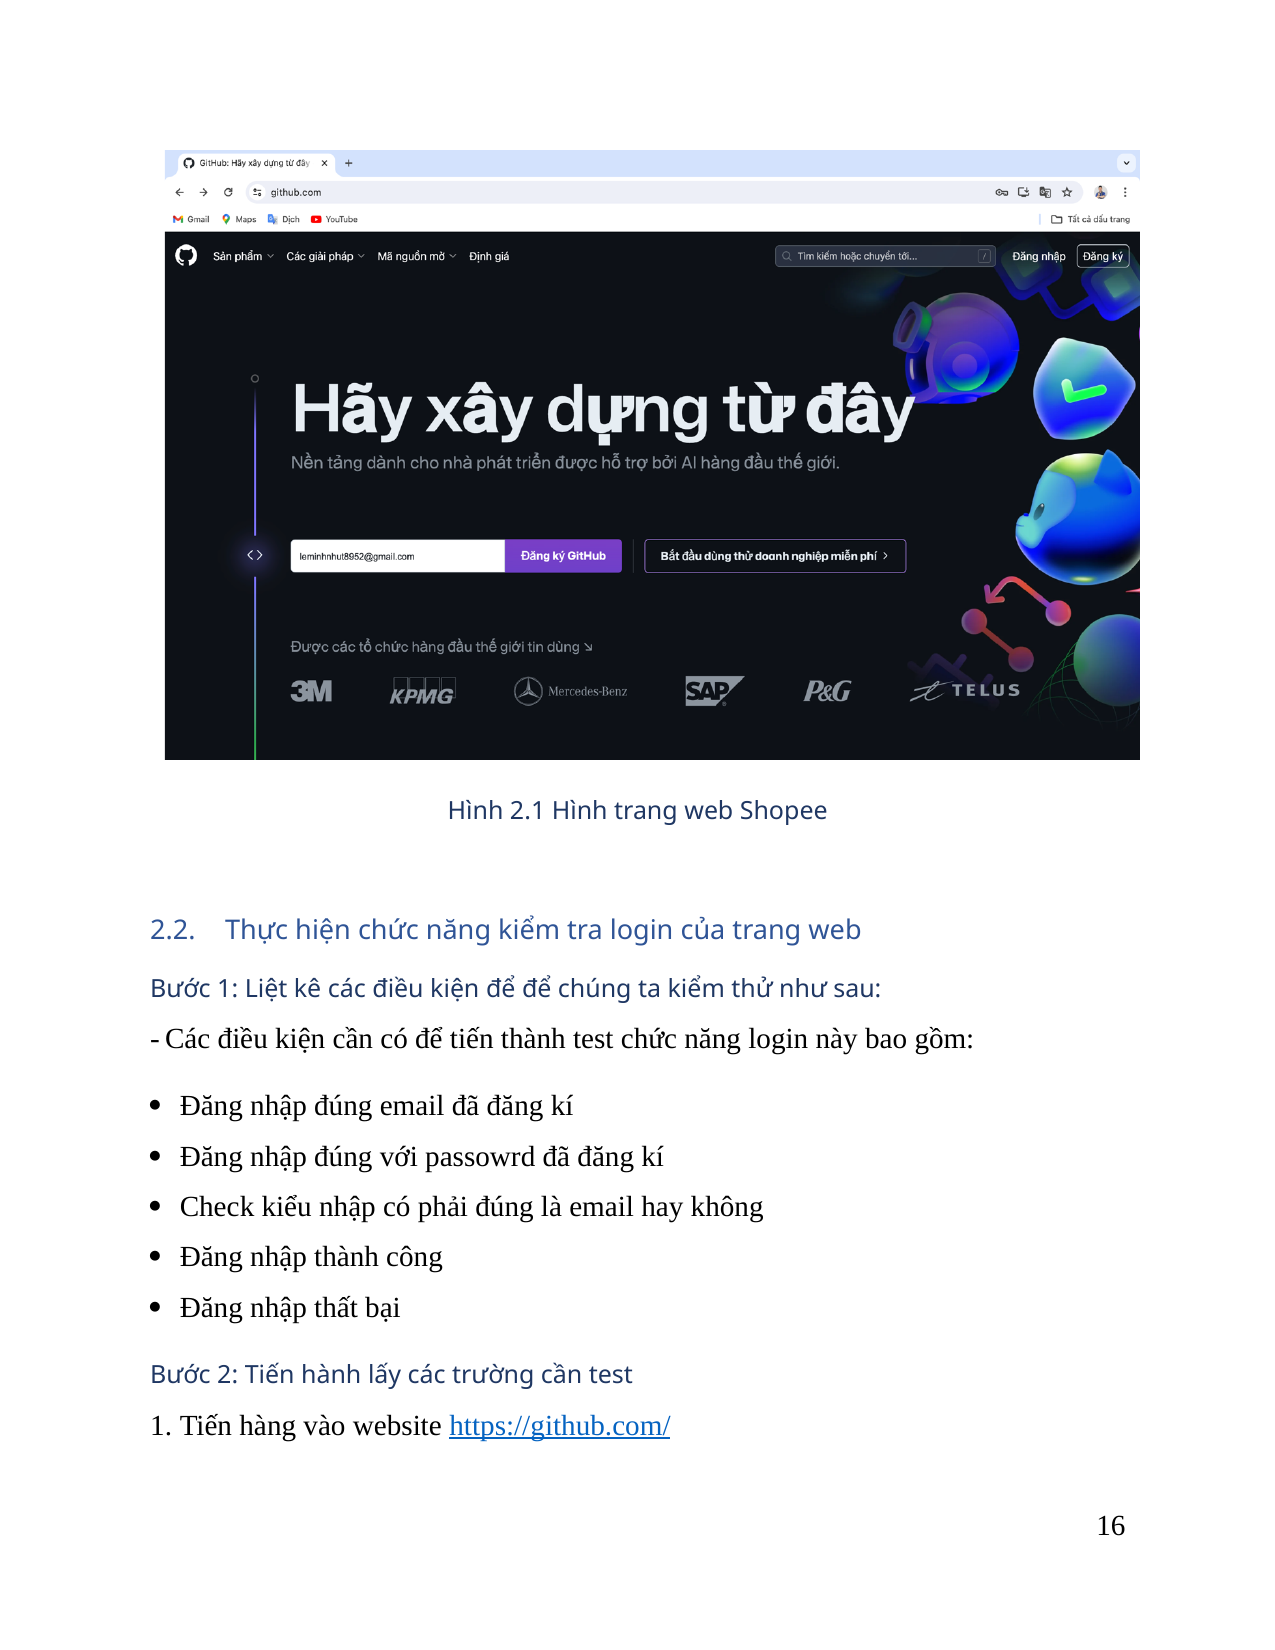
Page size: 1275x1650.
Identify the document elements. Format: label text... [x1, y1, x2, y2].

list Đăng nhập thất bại [150, 1290, 1125, 1324]
text - Các điều kiện cần có để tiến thành test chức năng login này bao gồm: [150, 1021, 1125, 1055]
picture [164, 150, 1140, 760]
subtitle Bước 1: Liệt kê các điều kiện để để chúng ta kiểm thử như sau: [150, 970, 1125, 1004]
list Check kiểu nhập có phải đúng là email hay không [150, 1189, 1125, 1223]
subtitle Bước 2: Tiến hành lấy các trường cần test [150, 1357, 1125, 1391]
list Đăng nhập đúng với passowrd đã đăng kí [150, 1139, 1125, 1172]
list Tiến hàng vào website https://github.com/ [150, 1408, 1125, 1442]
subtitle Hình 2.1 Hình trang web Shopee [150, 793, 1125, 827]
list Đăng nhập đúng email đã đăng kí [150, 1088, 1125, 1122]
list Đăng nhập thành công [150, 1239, 1125, 1273]
subtitle Thực hiện chức năng kiểm tra login của trang web [150, 911, 1125, 948]
